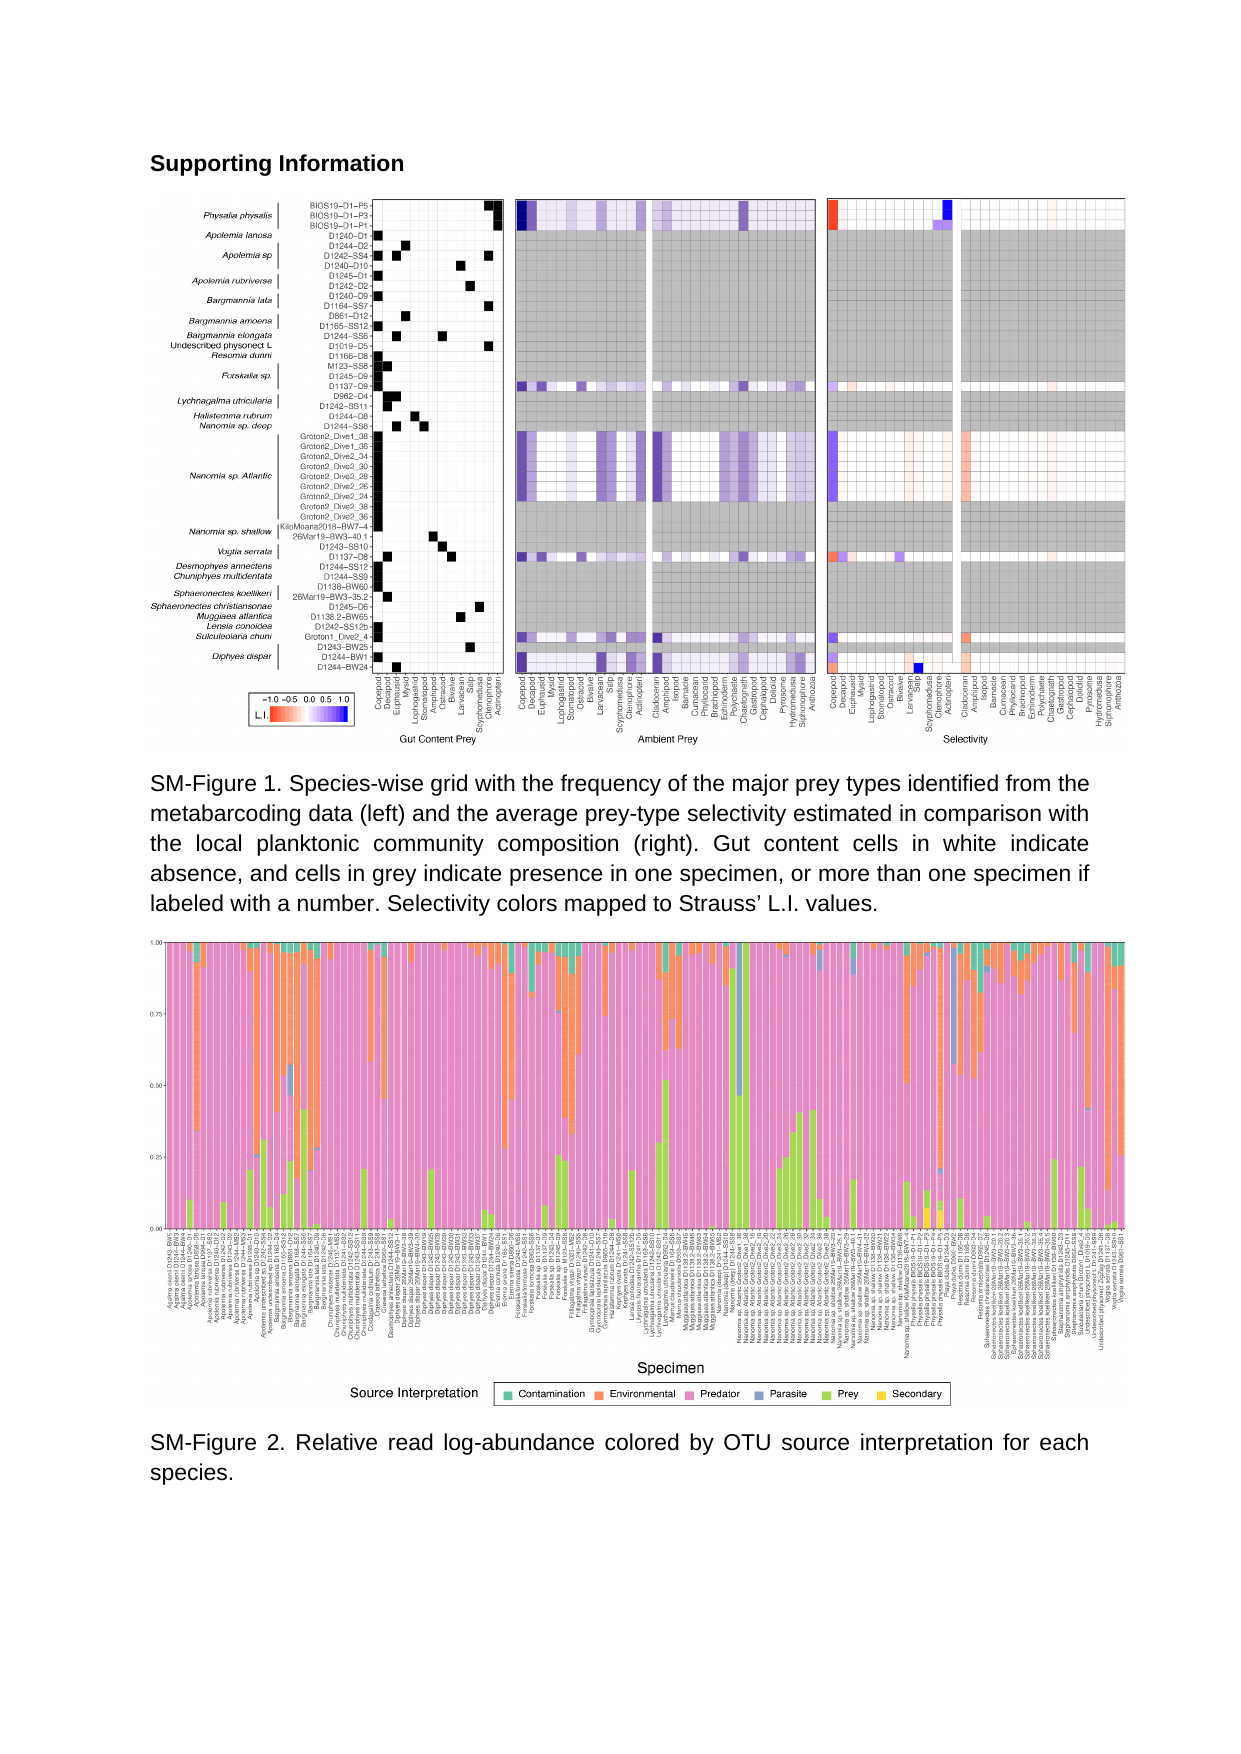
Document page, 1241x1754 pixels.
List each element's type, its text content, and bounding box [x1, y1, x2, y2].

text Supporting Information [150, 150, 1090, 176]
text SM-Figure 2. Relative read log-abundance colored by OTU source interpretation for each species. [150, 1428, 1090, 1485]
picture [150, 939, 1125, 1406]
picture [150, 198, 1125, 747]
text SM-Figure 1. Species-wise grid with the frequency of the major prey types identified from the metabarcoding data (left) and the average prey-type selectivity estimated in comparison with the local planktonic community composition (right). Gut content cells in white indicate absence, and cells in grey indicate presence in one specimen, or more than one specimen if labeled with a number. Selectivity colors mapped to Strauss’ L.I. values. [150, 769, 1090, 917]
